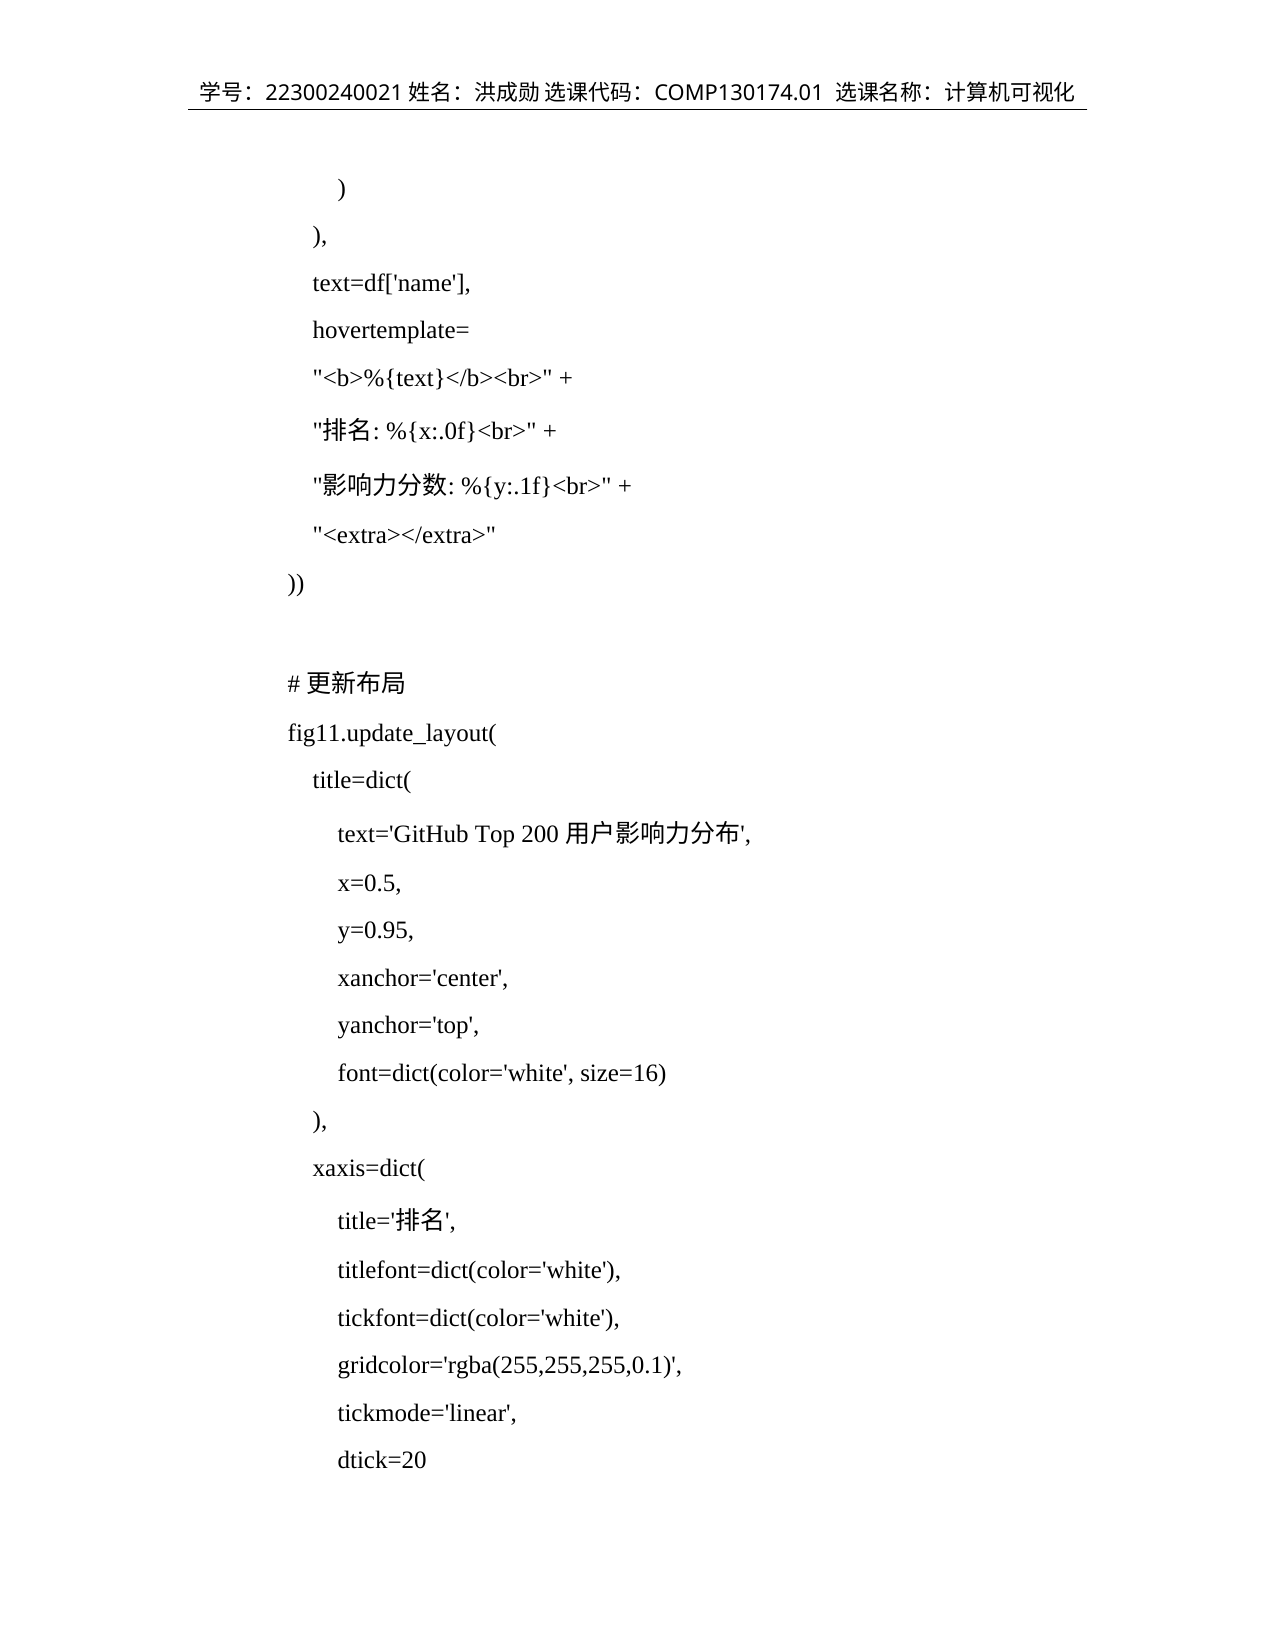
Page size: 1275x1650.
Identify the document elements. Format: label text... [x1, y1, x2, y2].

text tickfont=dict(color='white'), [262, 1303, 1087, 1332]
text xanchor='center', [262, 963, 1087, 992]
text gridcolor='rgba(255,255,255,0.1)', [262, 1351, 1087, 1379]
text text=df['name'], [262, 268, 1087, 297]
text ), [262, 221, 1087, 249]
text hovertemplate= [262, 316, 1087, 344]
text "排名: %{x:.0f}<br>" + [262, 411, 1087, 447]
text )) [262, 568, 1087, 597]
text ), [262, 1106, 1087, 1134]
text dtick=20 [262, 1446, 1087, 1474]
text xaxis=dict( [262, 1153, 1087, 1182]
text text='GitHub Top 200 用户影响力分布', [262, 813, 1087, 849]
text "<extra></extra>" [262, 521, 1087, 549]
text y=0.95, [262, 916, 1087, 944]
text tickmode='linear', [262, 1398, 1087, 1427]
text # 更新布局 [262, 663, 1087, 699]
text "影响力分数: %{y:.1f}<br>" + [262, 466, 1087, 502]
text "<b>%{text}</b><br>" + [262, 363, 1087, 392]
text yanchor='top', [262, 1011, 1087, 1039]
text font=dict(color='white', size=16) [262, 1058, 1087, 1087]
text fig11.update_layout( [262, 718, 1087, 747]
text titlefont=dict(color='white'), [262, 1256, 1087, 1284]
text ) [262, 173, 1087, 202]
text title='排名', [262, 1201, 1087, 1237]
text x=0.5, [262, 868, 1087, 897]
text title=dict( [262, 766, 1087, 794]
